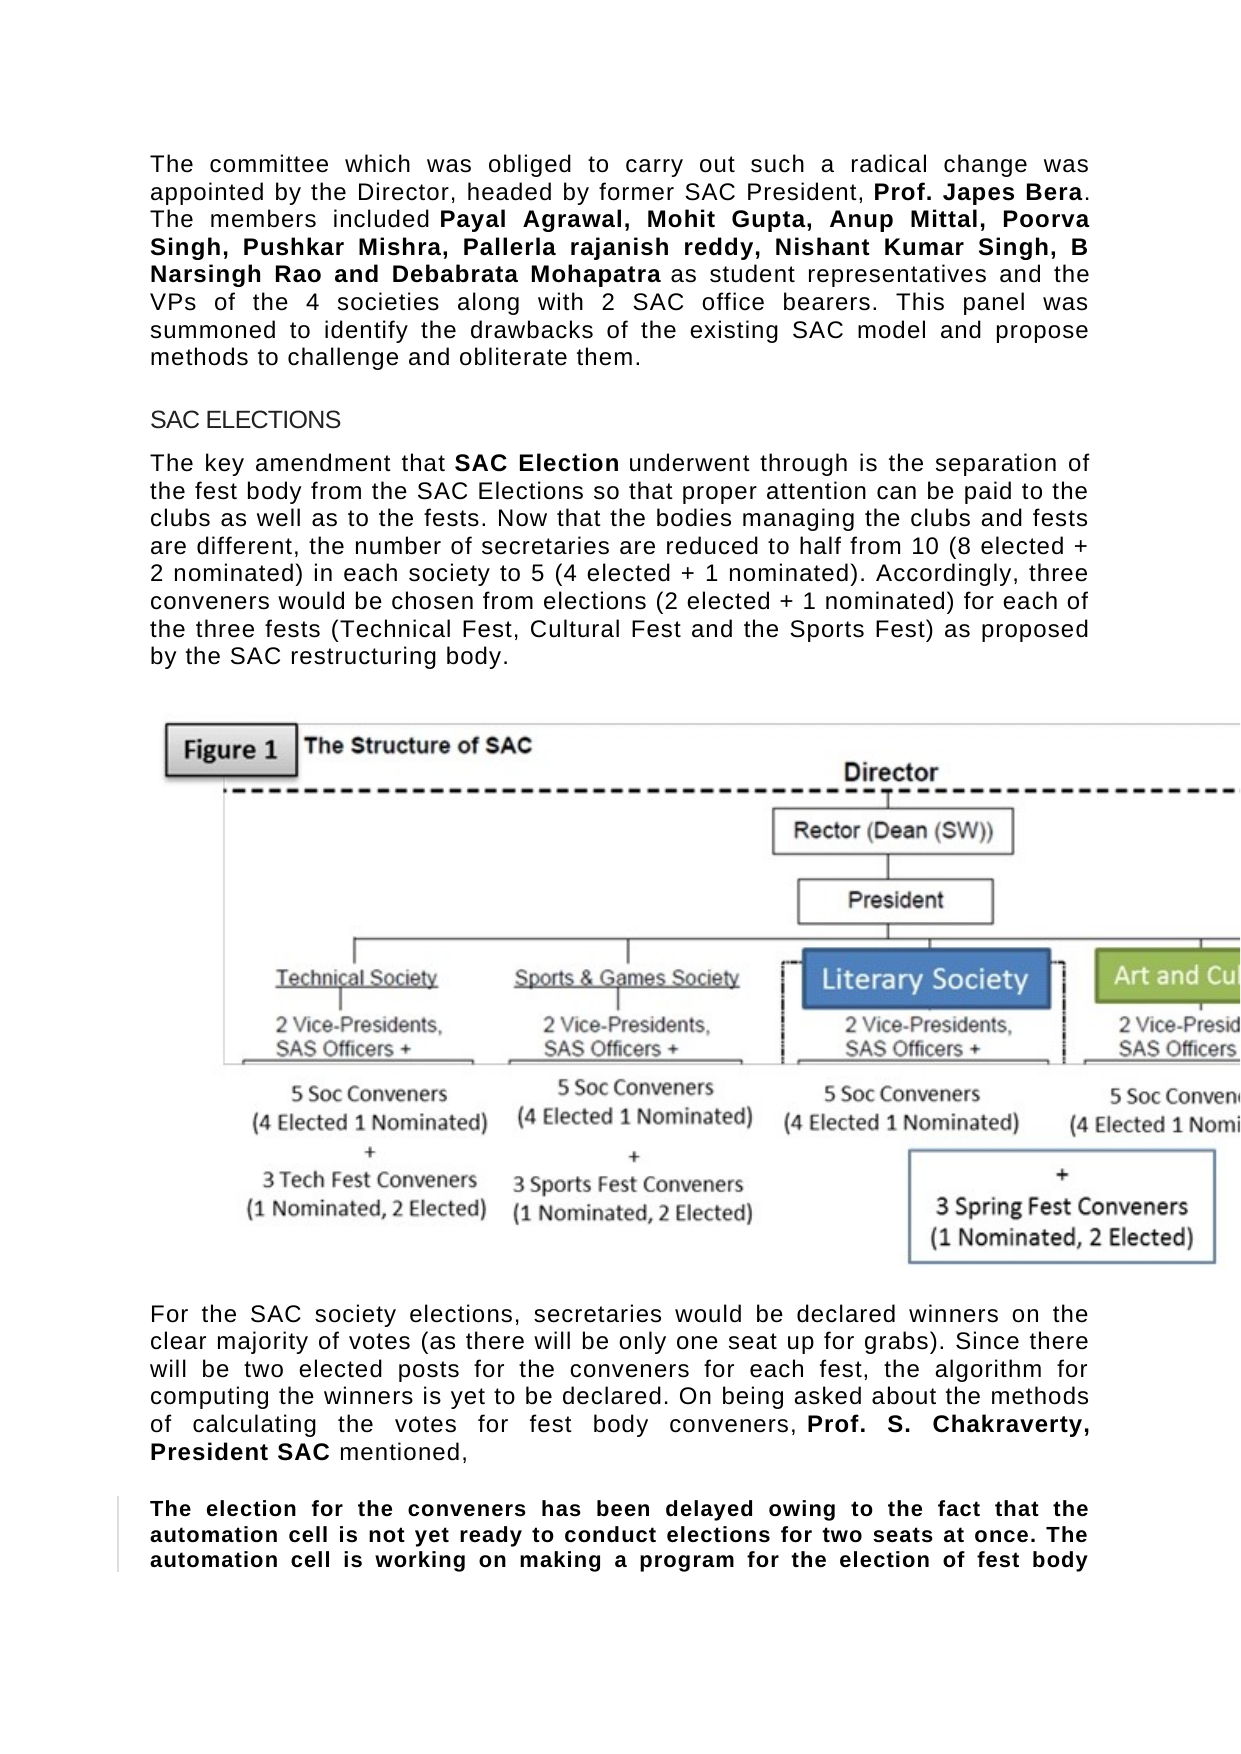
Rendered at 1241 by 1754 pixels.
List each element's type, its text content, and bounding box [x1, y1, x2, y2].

text The committee which was obliged to carry out such a radical change was appointed by the Director, headed by former SAC President, Prof. Japes Bera. The members included Payal Agrawal, Mohit Gupta, Anup Mittal, Poorva Singh, Pushkar Mishra, Pallerla rajanish reddy, Nishant Kumar Singh, B Narsingh Rao and Debabrata Mohapatra as student representatives and the VPs of the 4 societies along with 2 SAC office bearers. This panel was summoned to identify the drawbacks of the existing SAC model and propose methods to challenge and obliterate them. [150, 150, 1090, 371]
text The key amendment that SAC Election underwent through is the separation of the fest body from the SAC Elections so that proper attention can be paid to the clubs as well as to the fests. Now that the bodies managing the clubs and fests are different, the number of secretaries are reduced to half from 10 (8 elected + 2 nominated) in each society to 5 (4 elected + 1 nominated). Accordingly, three conveners would be chosen from elections (2 elected + 1 nominated) for each of the three fests (Technical Fest, Cultural Fest and the Sports Fest) as proposed by the SAC restructuring body. [150, 449, 1090, 670]
text For the SAC society elections, secretaries would be declared winners on the clear majority of votes (as there will be only one seat up for grabs). Since there will be two elected posts for the conveners for each fest, the algorithm for computing the winners is yet to be declared. On being asked about the methods of calculating the votes for fest body conveners, Prof. S. Chakraverty, President SAC mentioned, [150, 1299, 1090, 1465]
picture [150, 701, 1241, 1269]
subtitle SAC ELECTIONS [150, 402, 1090, 433]
